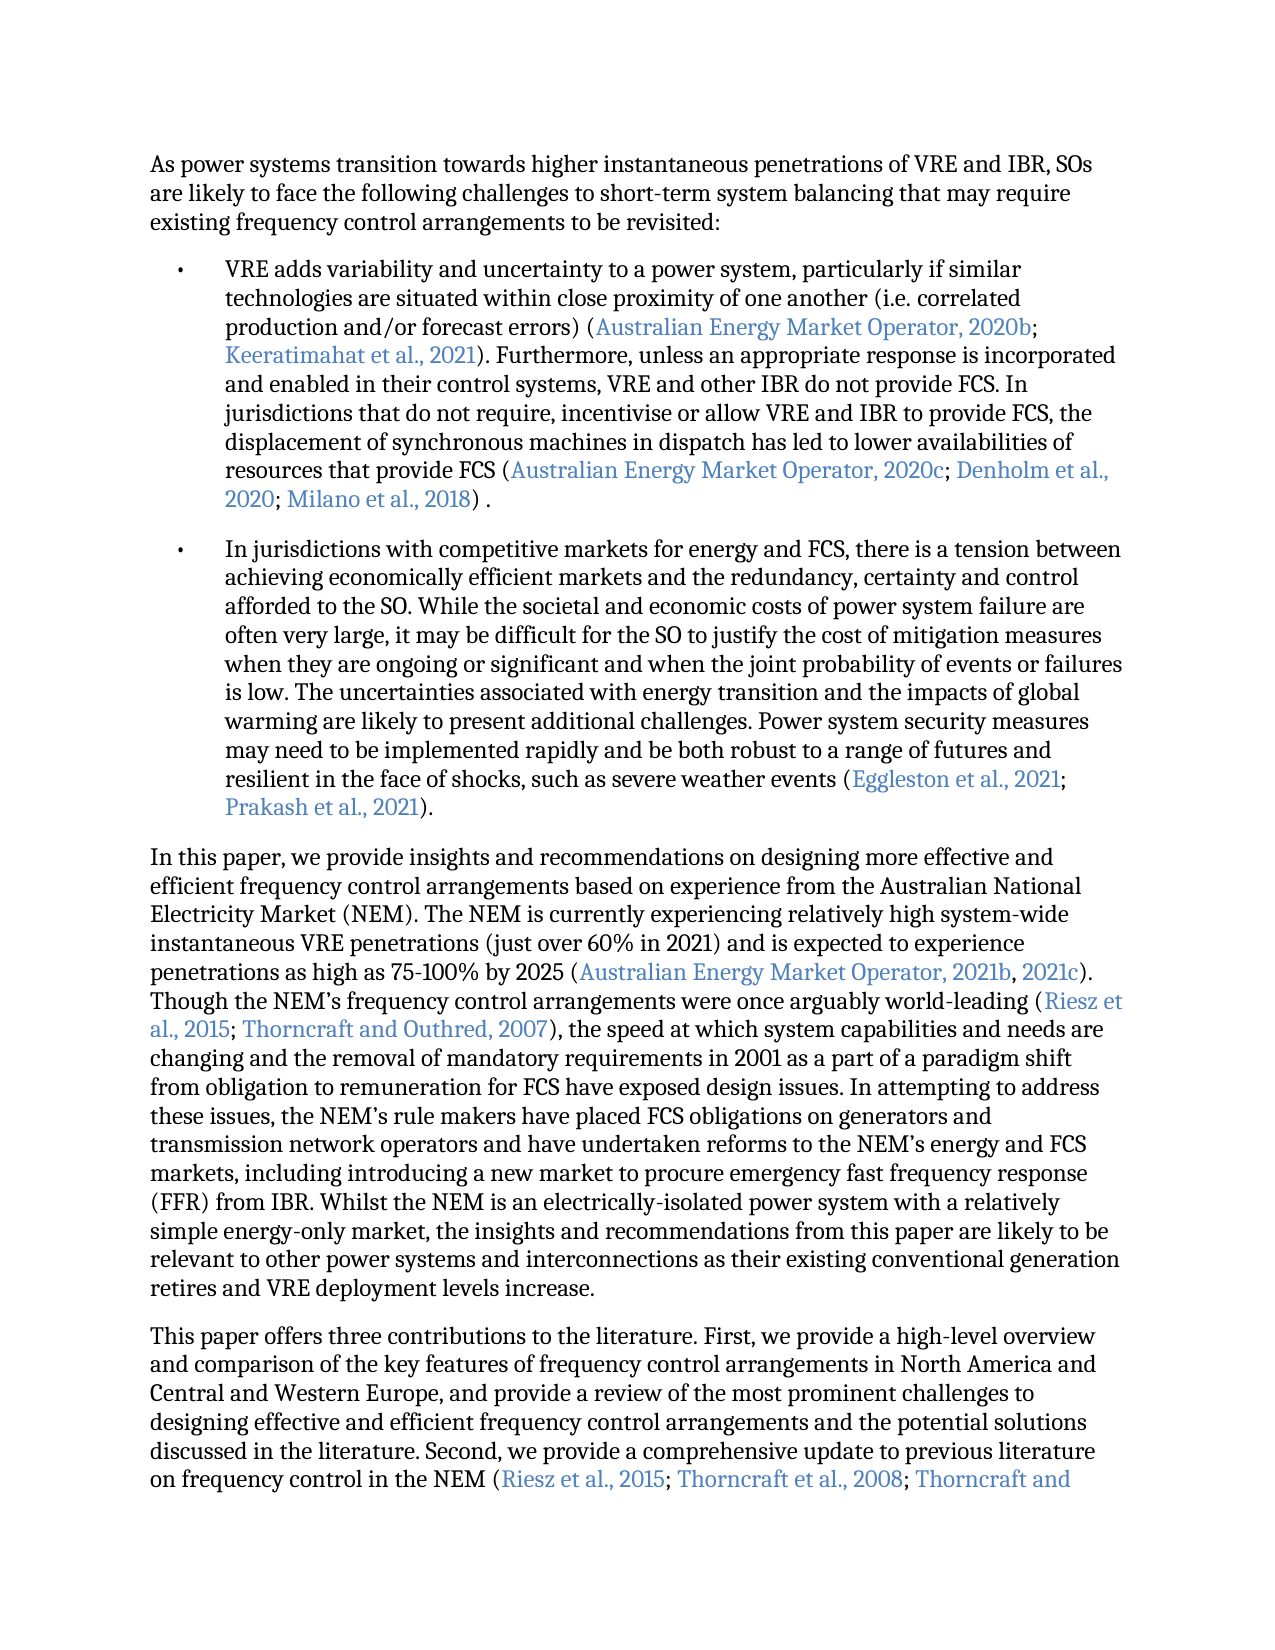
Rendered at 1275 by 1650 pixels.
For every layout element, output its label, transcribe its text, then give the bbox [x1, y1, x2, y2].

list VRE adds variability and uncertainty to a power system, particularly if similar technologies are situated within close proximity of one another (i.e. correlated production and/or forecast errors) (Australian Energy Market Operator, 2020b; Keeratimahat et al., 2021). Furthermore, unless an appropriate response is incorporated and enabled in their control systems, VRE and other IBR do not provide FCS. In jurisdictions that do not require, incentivise or allow VRE and IBR to provide FCS, the displacement of synchronous machines in dispatch has led to lower availabilities of resources that provide FCS (Australian Energy Market Operator, 2020c; Denholm et al., 2020; Milano et al., 2018) . [175, 255, 1125, 514]
list In jurisdictions with competitive markets for energy and FCS, there is a tension between achieving economically efficient markets and the redundancy, certainty and control afforded to the SO. While the societal and economic costs of power system failure are often very large, it may be difficult for the SO to justify the cost of mitigation measures when they are ongoing or significant and when the joint probability of events or failures is low. The uncertainties associated with energy transition and the impacts of global warming are likely to present additional challenges. Power system security measures may need to be implemented rapidly and be both robust to a range of futures and resilient in the face of shocks, such as severe weather events (Eggleston et al., 2021; Prakash et al., 2021). [175, 534, 1125, 822]
text As power systems transition towards higher instantaneous penetrations of VRE and IBR, SOs are likely to face the following challenges to short-term system balancing that may require existing frequency control arrangements to be revisited: [150, 150, 1125, 236]
text In this paper, we provide insights and recommendations on designing more effective and efficient frequency control arrangements based on experience from the Australian National Electricity Market (NEM). The NEM is currently experiencing relatively high system-wide instantaneous VRE penetrations (just over 60% in 2021) and is expected to experience penetrations as high as 75-100% by 2025 (Australian Energy Market Operator, 2021b, 2021c). Though the NEM’s frequency control arrangements were once arguably world-leading (Riesz et al., 2015; Thorncraft and Outhred, 2007), the speed at which system capabilities and needs are changing and the removal of mandatory requirements in 2001 as a part of a paradigm shift from obligation to remuneration for FCS have exposed design issues. In attempting to address these issues, the NEM’s rule makers have placed FCS obligations on generators and transmission network operators and have undertaken reforms to the NEM’s energy and FCS markets, including introducing a new market to procure emergency fast frequency response (FFR) from IBR. Whilst the NEM is an electrically-isolated power system with a relatively simple energy-only market, the insights and recommendations from this paper are likely to be relevant to other power systems and interconnections as their existing conventional generation retires and VRE deployment levels increase. [150, 843, 1125, 1303]
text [150, 1322, 1125, 1494]
